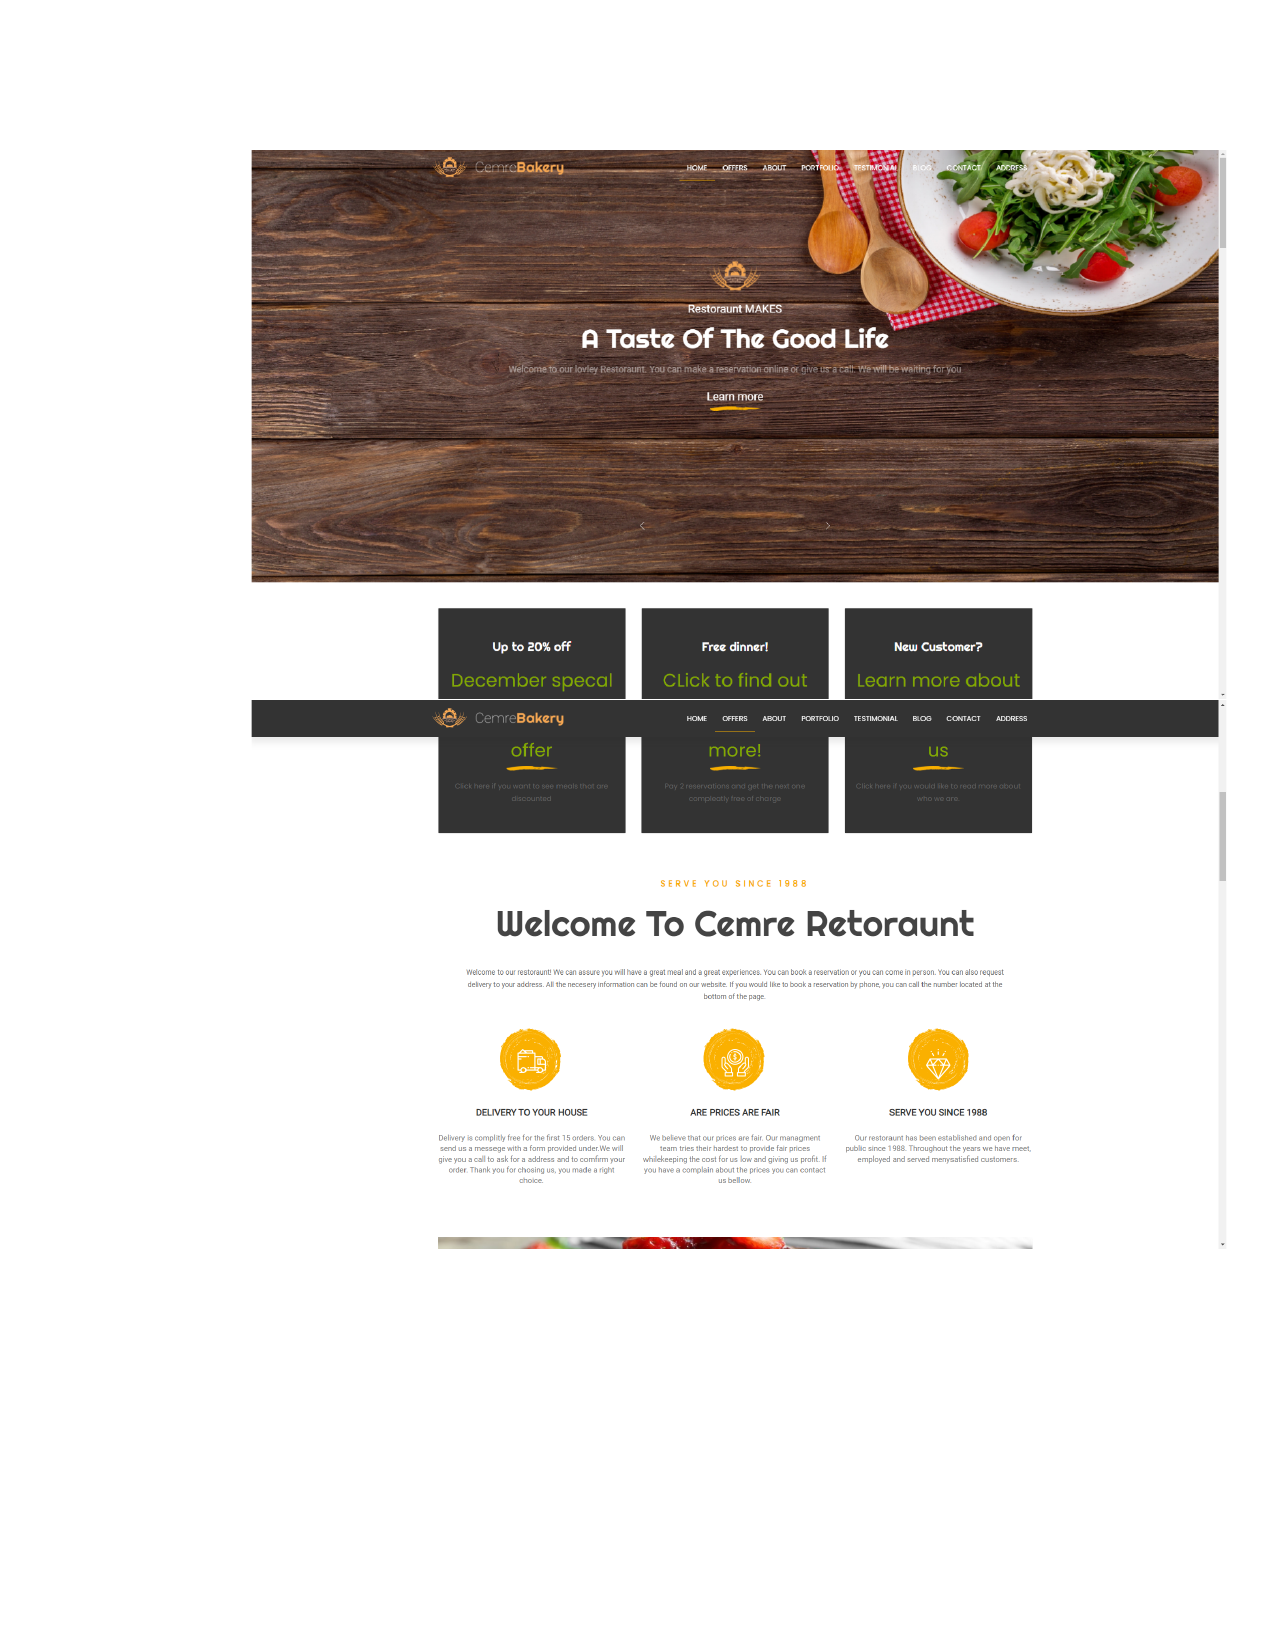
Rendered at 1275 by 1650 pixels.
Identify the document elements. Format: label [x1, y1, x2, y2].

picture [251, 150, 1227, 699]
picture [251, 700, 1227, 1249]
